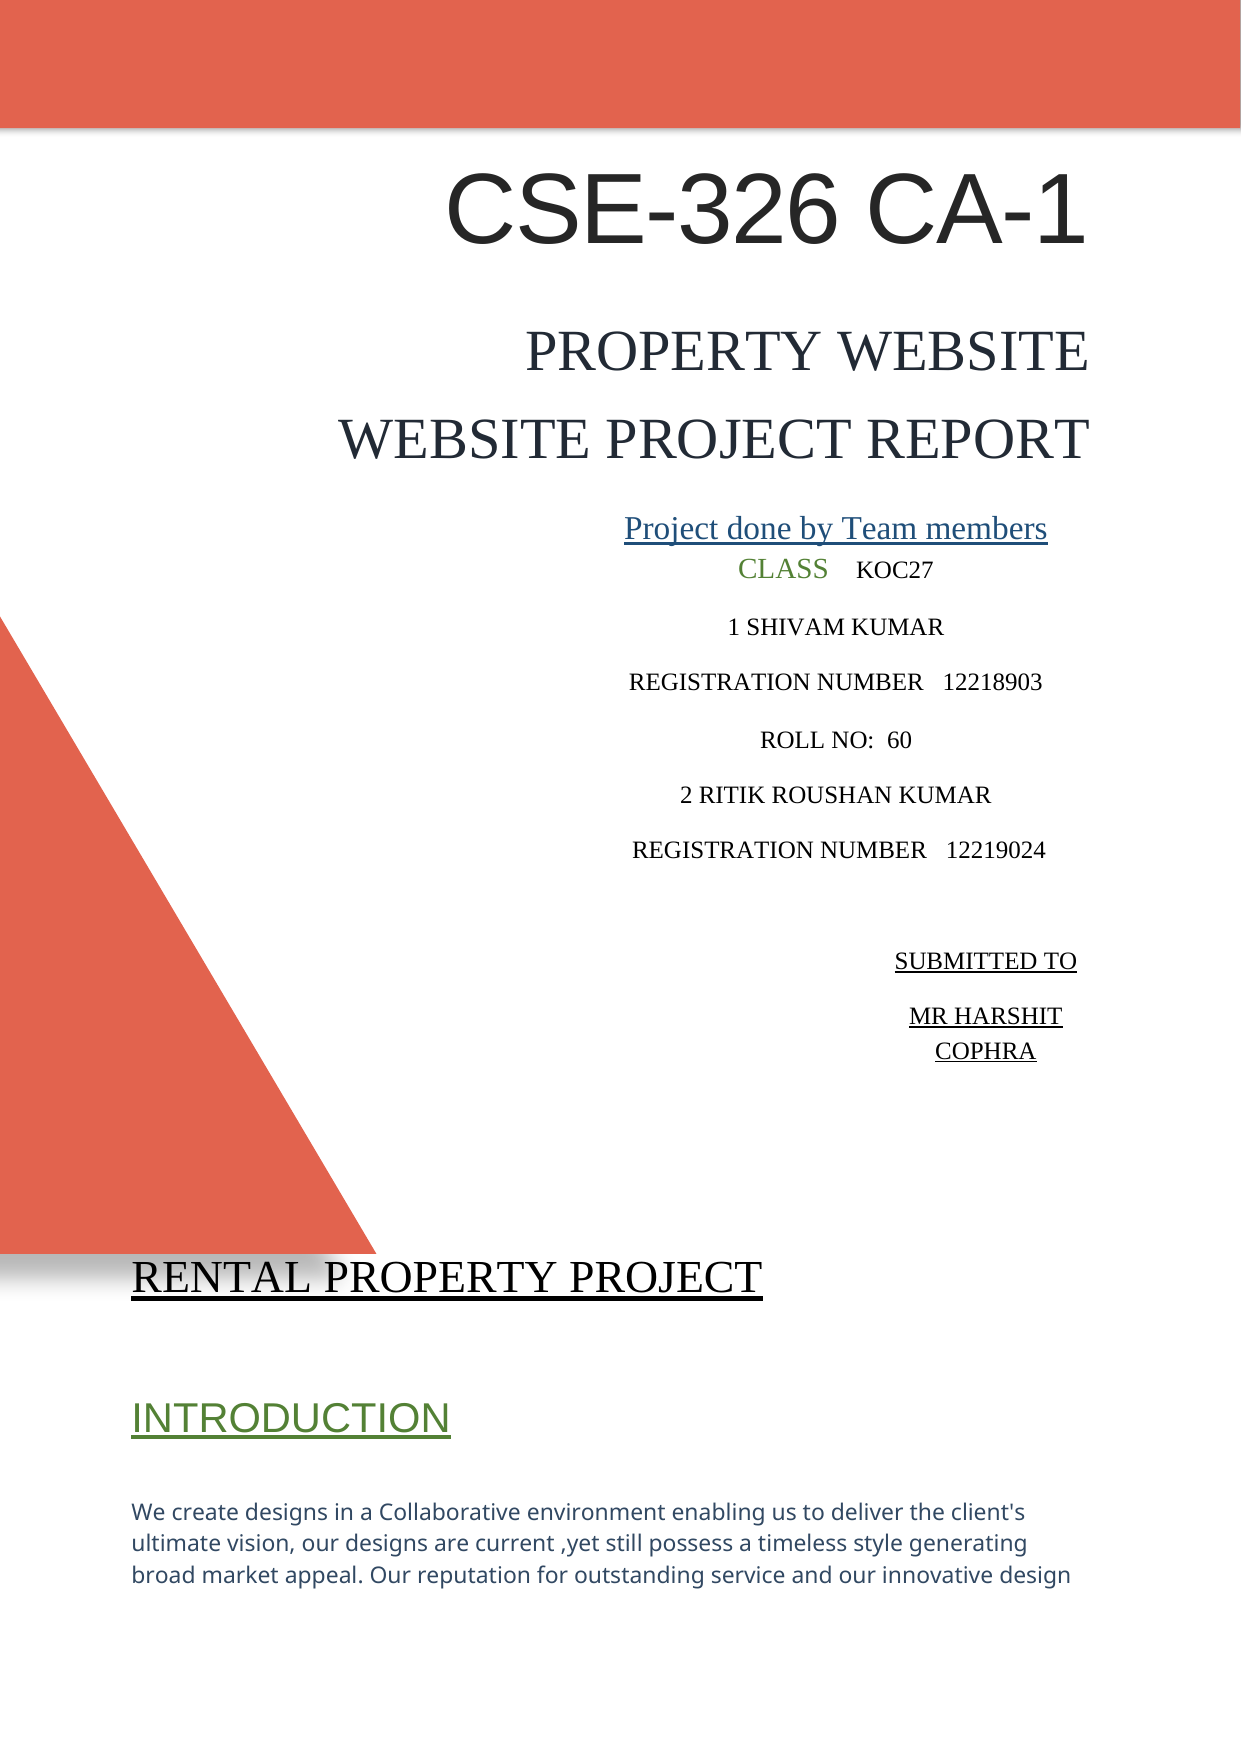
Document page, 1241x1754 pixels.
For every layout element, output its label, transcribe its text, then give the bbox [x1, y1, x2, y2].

text RENTAL PROPERTY PROJECT [131, 1250, 1090, 1303]
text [131, 1496, 1090, 1590]
subtitle INTRODUCTION [131, 1393, 1090, 1441]
